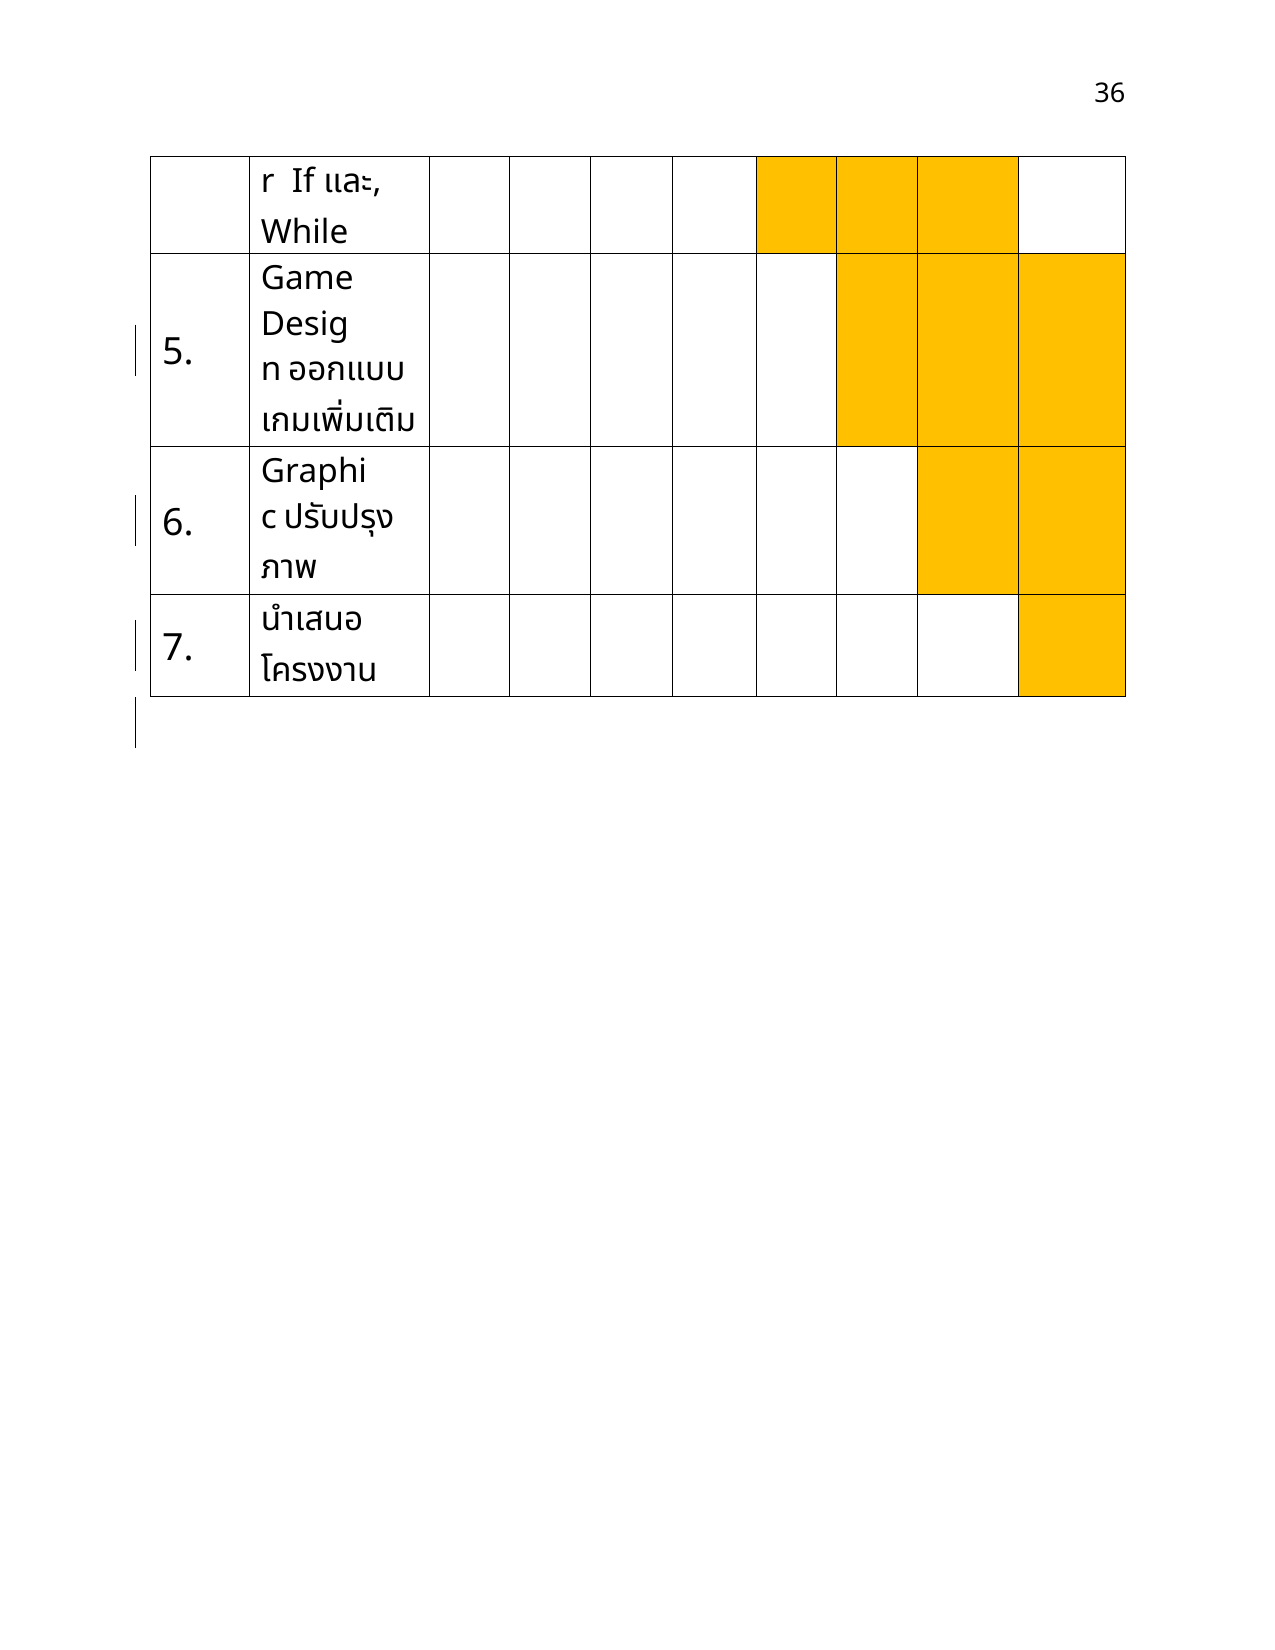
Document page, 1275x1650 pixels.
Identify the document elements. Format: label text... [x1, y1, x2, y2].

table_cell 6. [151, 447, 249, 594]
table_cell [757, 254, 836, 446]
table_cell [510, 447, 590, 594]
table_cell [837, 595, 917, 696]
table_cell [673, 595, 756, 696]
table_cell [591, 595, 672, 696]
table_cell [757, 157, 836, 253]
table_cell 5. [151, 254, 249, 446]
table_cell [1019, 157, 1125, 253]
table_cell 4. [151, 157, 249, 253]
table_cell [591, 447, 672, 594]
table_cell [1019, 595, 1125, 696]
table_cell [918, 254, 1018, 446]
table_cell [510, 595, 590, 696]
table_cell [1019, 254, 1125, 446]
table_cell [430, 595, 509, 696]
table_cell [430, 254, 509, 446]
table_cell 7. [151, 595, 249, 696]
table_cell [673, 447, 756, 594]
table_cell [673, 157, 756, 253]
table_cell [430, 157, 509, 253]
table_cell [591, 157, 672, 253]
table_cell [918, 595, 1018, 696]
table_cell [918, 157, 1018, 253]
table_cell [673, 254, 756, 446]
table_cell [510, 254, 590, 446]
table_cell [757, 447, 836, 594]
table_cell [591, 254, 672, 446]
table_cell [757, 595, 836, 696]
table_cell [837, 254, 917, 446]
table_cell [430, 447, 509, 594]
table_cell [1019, 447, 1125, 594]
table_cell [510, 157, 590, 253]
table_cell [918, 447, 1018, 594]
table_cell [837, 157, 917, 253]
table_cell [837, 447, 917, 594]
